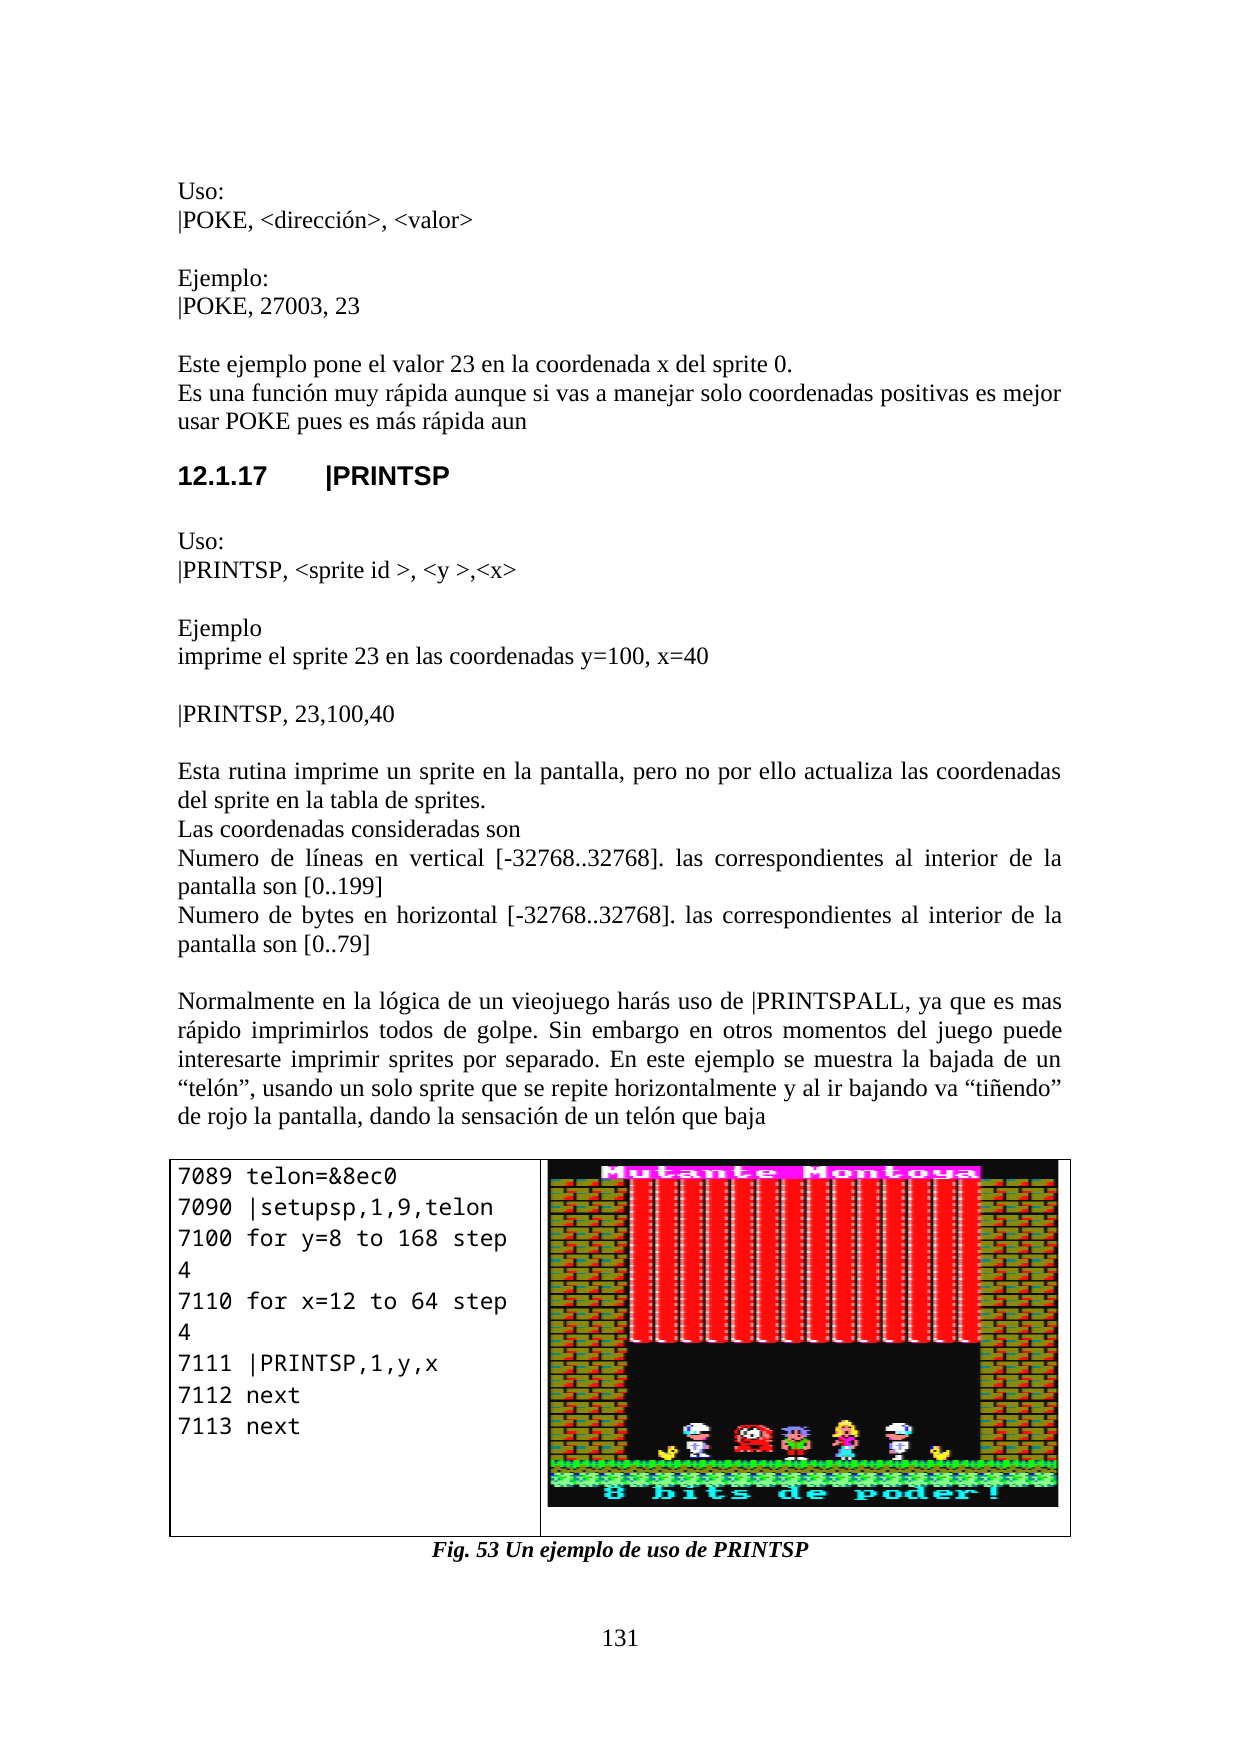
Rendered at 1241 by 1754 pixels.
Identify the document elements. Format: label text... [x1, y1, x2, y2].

text Es una función muy rápida aunque si vas a manejar solo coordenadas positivas es mejor usar POKE pues es más rápida aun [177, 378, 1063, 435]
text Uso: [177, 176, 1063, 205]
text Numero de líneas en vertical [-32768..32768]. las correspondientes al interior de la pantalla son [0..199] [177, 843, 1063, 900]
picture [547, 1160, 1059, 1507]
text |POKE, 27003, 23 [177, 291, 1063, 320]
text Este ejemplo pone el valor 23 en la coordenada x del sprite 0. [177, 349, 1063, 378]
text |PRINTSP, <sprite id >, <y >,<x> [177, 555, 1063, 584]
text Uso: [177, 526, 1063, 555]
text Esta rutina imprime un sprite en la pantalla, pero no por ello actualiza las coordenadas del sprite en la tabla de sprites. [177, 756, 1063, 814]
text Las coordenadas consideradas son [177, 814, 1063, 843]
text |PRINTSP, 23,100,40 [177, 699, 1063, 728]
text |POKE, <dirección>, <valor> [177, 205, 1063, 234]
subtitle |PRINTSP [177, 460, 1063, 491]
text Ejemplo [177, 613, 1063, 641]
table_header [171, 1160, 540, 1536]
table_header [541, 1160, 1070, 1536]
text Ejemplo: [177, 263, 1063, 291]
text Normalmente en la lógica de un vieojuego harás uso de |PRINTSPALL, ya que es mas rápido imprimirlos todos de golpe. Sin embargo en otros momentos del juego puede interesarte imprimir sprites por separado. En este ejemplo se muestra la bajada de un “telón”, usando un solo sprite que se repite horizontalmente y al ir bajando va “tiñendo” de rojo la pantalla, dando la sensación de un telón que baja [177, 986, 1063, 1130]
text imprime el sprite 23 en las coordenadas y=100, x=40 [177, 641, 1063, 670]
text Numero de bytes en horizontal [-32768..32768]. las correspondientes al interior de la pantalla son [0..79] [177, 900, 1063, 958]
